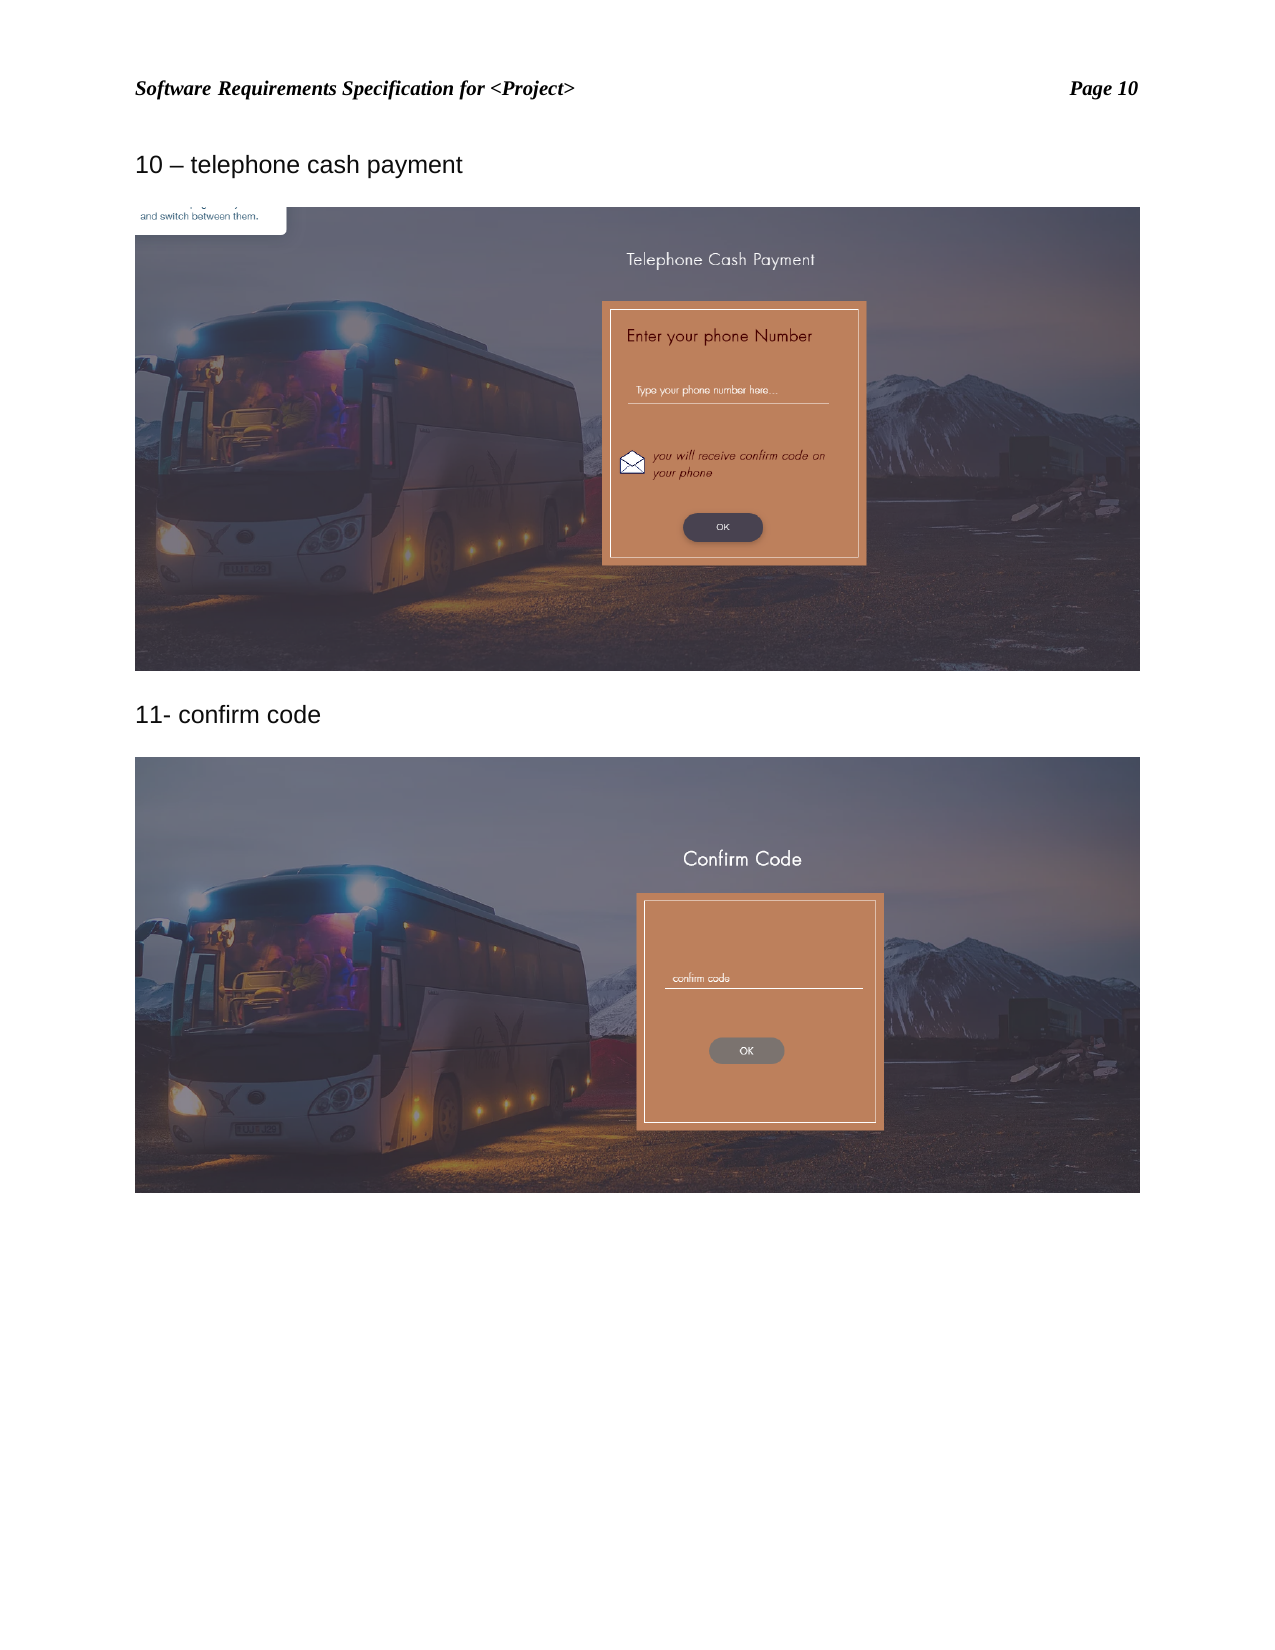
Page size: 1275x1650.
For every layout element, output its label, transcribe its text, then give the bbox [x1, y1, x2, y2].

picture [135, 757, 1140, 1193]
text 10 – telephone cash payment [135, 150, 1140, 179]
picture [135, 207, 1140, 671]
text 11- confirm code [135, 700, 1140, 728]
